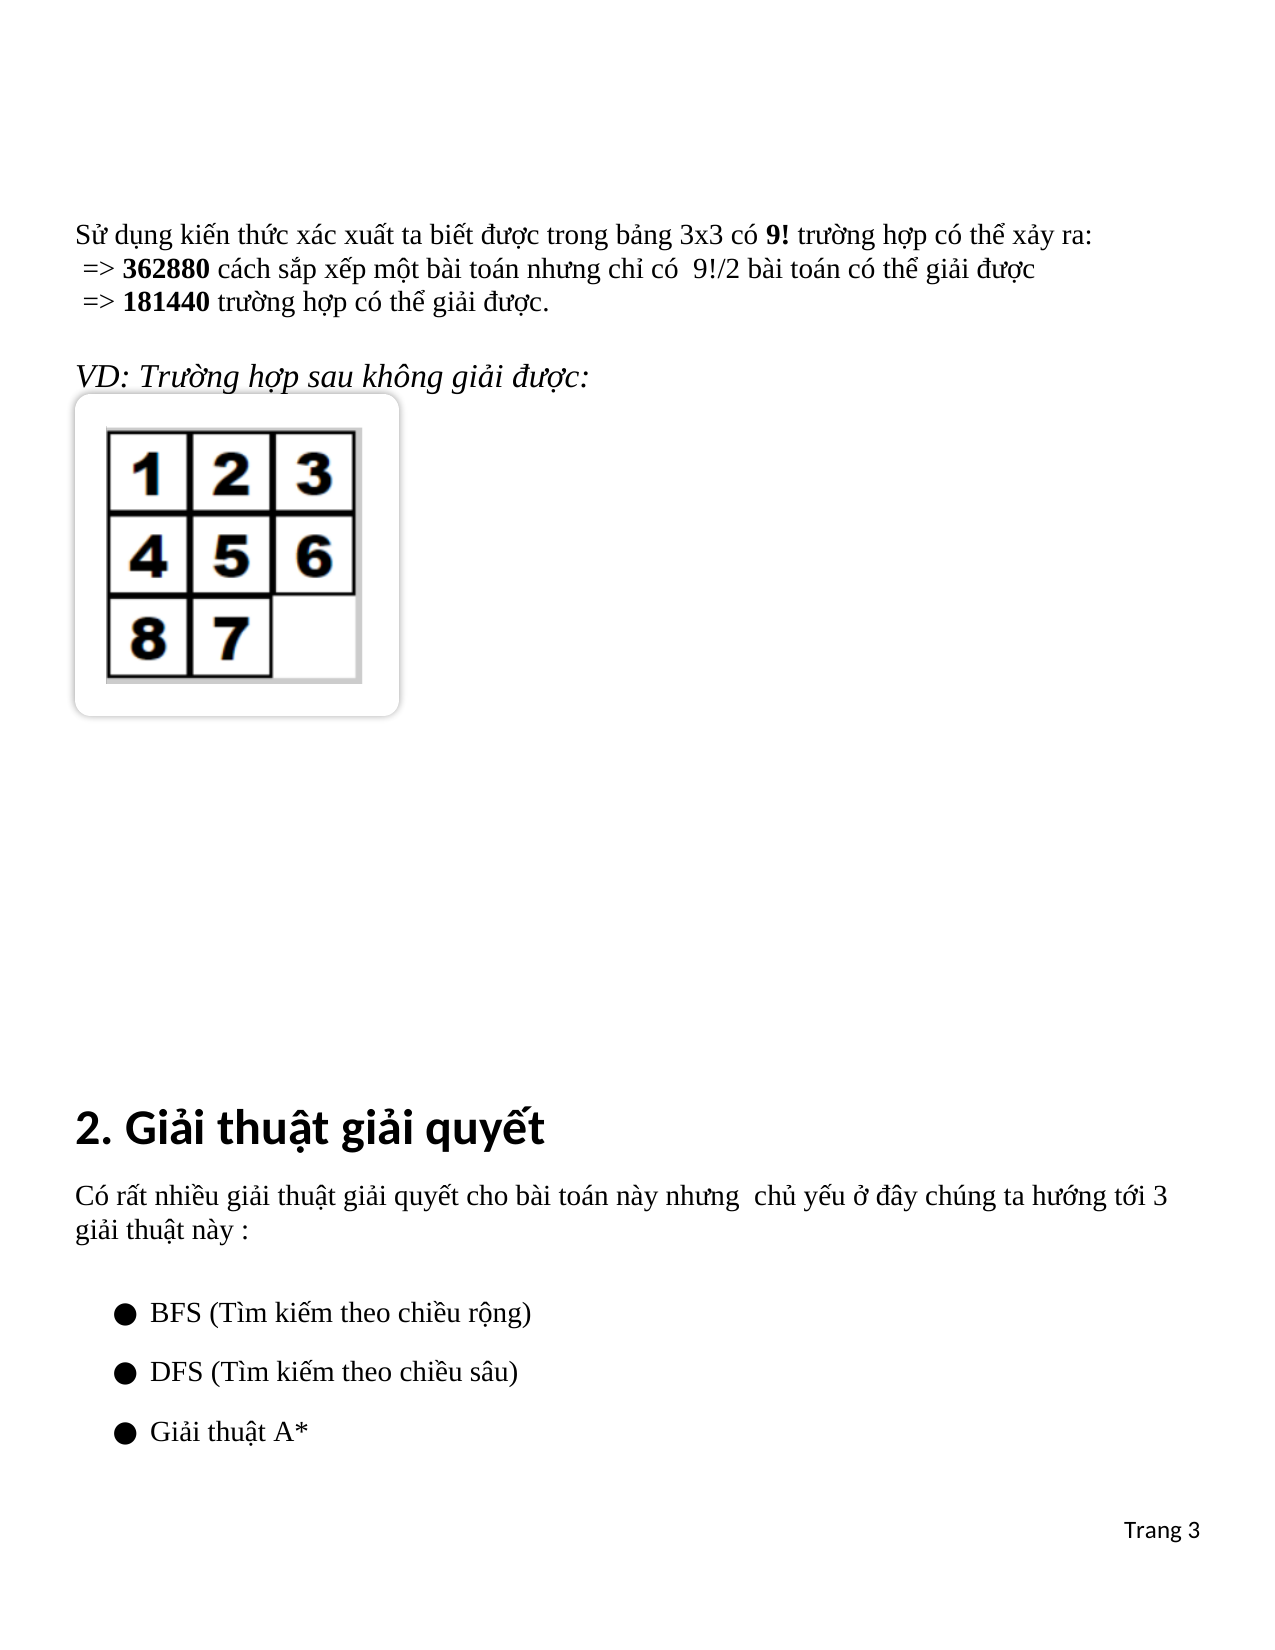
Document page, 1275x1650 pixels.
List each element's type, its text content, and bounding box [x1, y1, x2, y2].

list BFS (Tìm kiếm theo chiều rộng) [112, 1279, 1200, 1339]
text => 181440 trường hợp có thể giải được. [75, 284, 1200, 318]
picture [106, 426, 368, 684]
text Có rất nhiều giải thuật giải quyết cho bài toán này nhưng chủ yếu ở đây chúng ta hướng tới 3 giải thuật này : [75, 1178, 1200, 1245]
text Sử dụng kiến thức xác xuất ta biết được trong bảng 3x3 có 9! trường hợp có thể xảy ra: [75, 217, 1200, 251]
text => 362880 cách sắp xếp một bài toán nhưng chỉ có 9!/2 bài toán có thể giải được [75, 251, 1200, 284]
list Giải thuật A* [112, 1398, 1200, 1458]
text VD: Trường hợp sau không giải được: [75, 356, 1200, 395]
list DFS (Tìm kiếm theo chiều sâu) [112, 1339, 1200, 1398]
subtitle 2. Giải thuật giải quyết [75, 1096, 1200, 1157]
